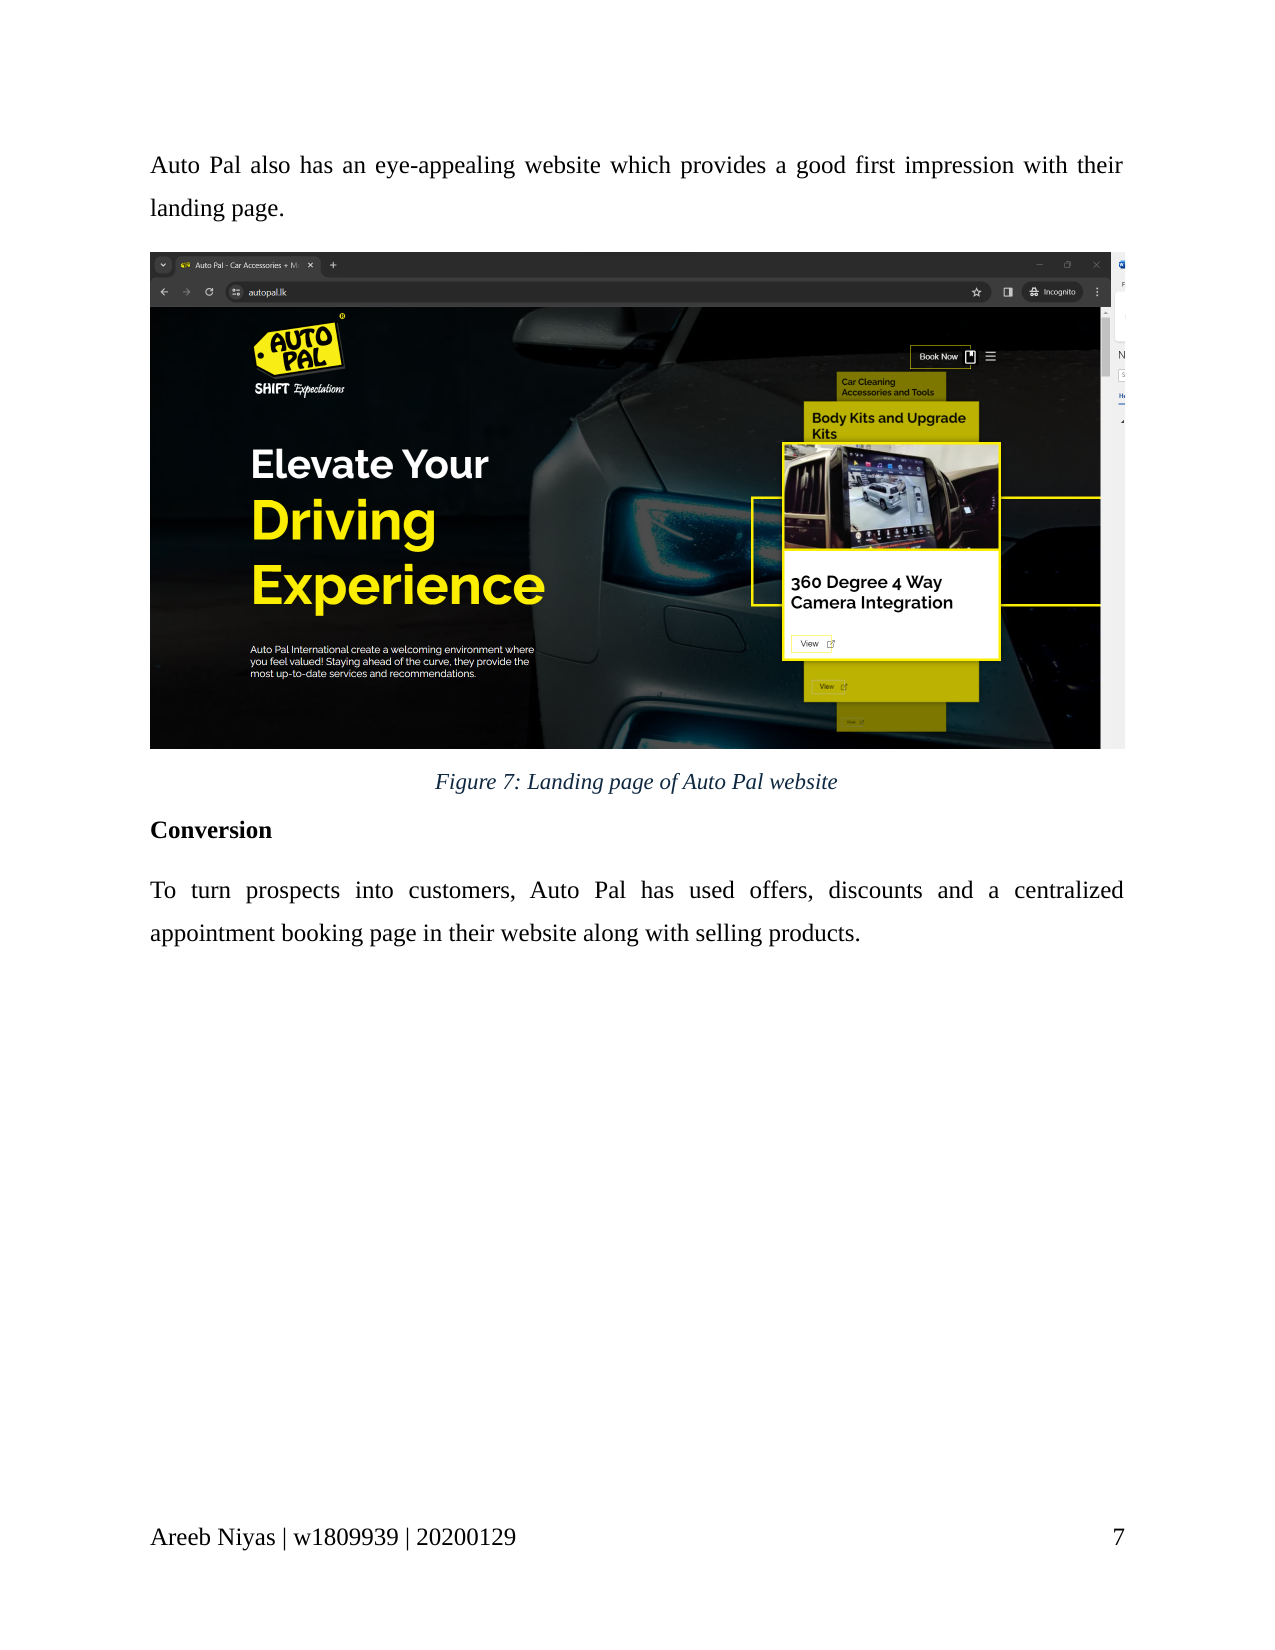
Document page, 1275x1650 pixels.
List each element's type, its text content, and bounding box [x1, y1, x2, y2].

text Auto Pal also has an eye-appealing website which provides a good first impression with their landing page. [150, 150, 1125, 222]
text To turn prospects into customers, Auto Pal has used offers, discounts and a centralized appointment booking page in their website along with selling products. [150, 875, 1125, 947]
text Figure 7: Landing page of Auto Pal website [150, 768, 1125, 794]
text Conversion [150, 815, 1125, 844]
picture [150, 252, 1125, 749]
